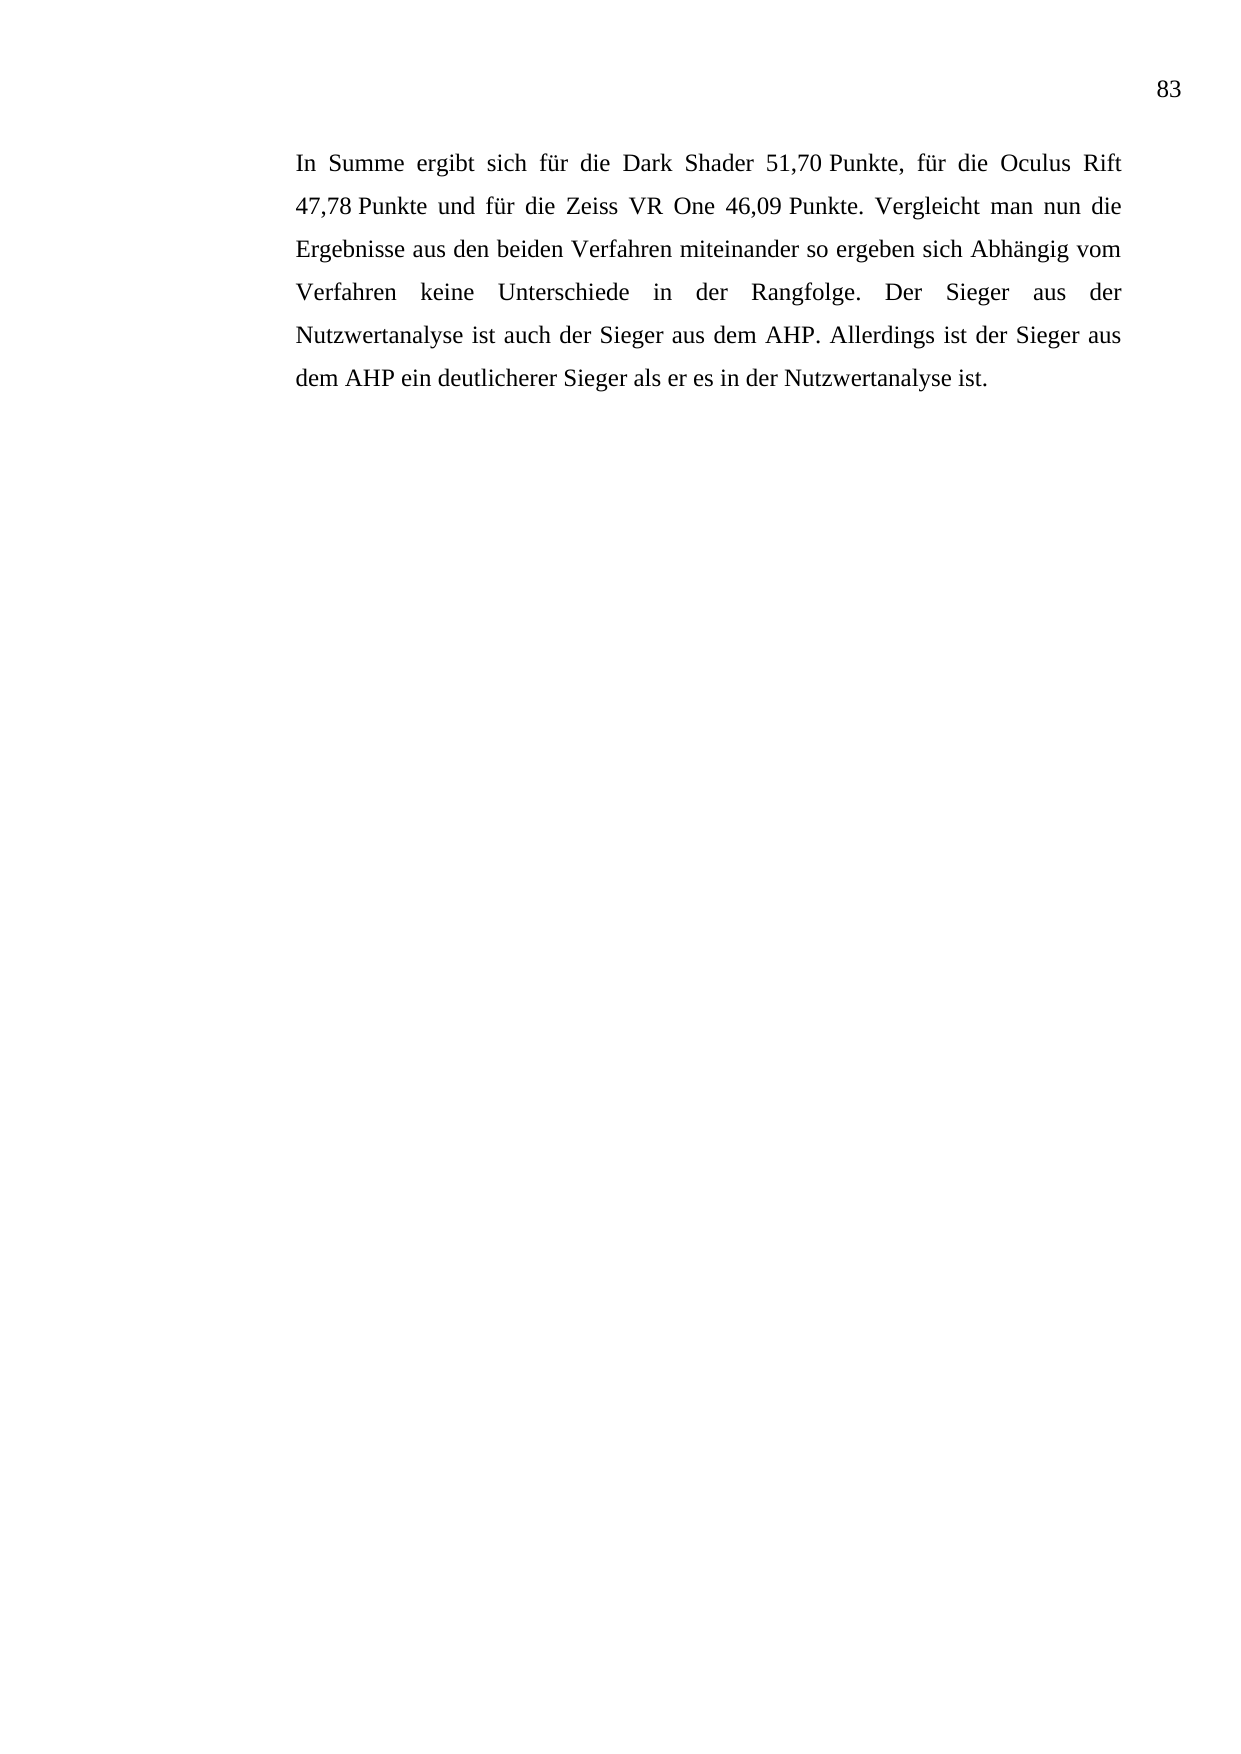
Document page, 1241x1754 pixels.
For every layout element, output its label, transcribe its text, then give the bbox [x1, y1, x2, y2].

text In Summe ergibt sich für die Dark Shader 51,70 Punkte, für die Oculus Rift 47,78 Punkte und für die Zeiss VR One 46,09 Punkte. Vergleicht man nun die Ergebnisse aus den beiden Verfahren miteinander so ergeben sich Abhängig vom Verfahren keine Unterschiede in der Rangfolge. Der Sieger aus der Nutzwertanalyse ist auch der Sieger aus dem AHP. Allerdings ist der Sieger aus dem AHP ein deutlicherer Sieger als er es in der Nutzwertanalyse ist. [295, 148, 1122, 392]
